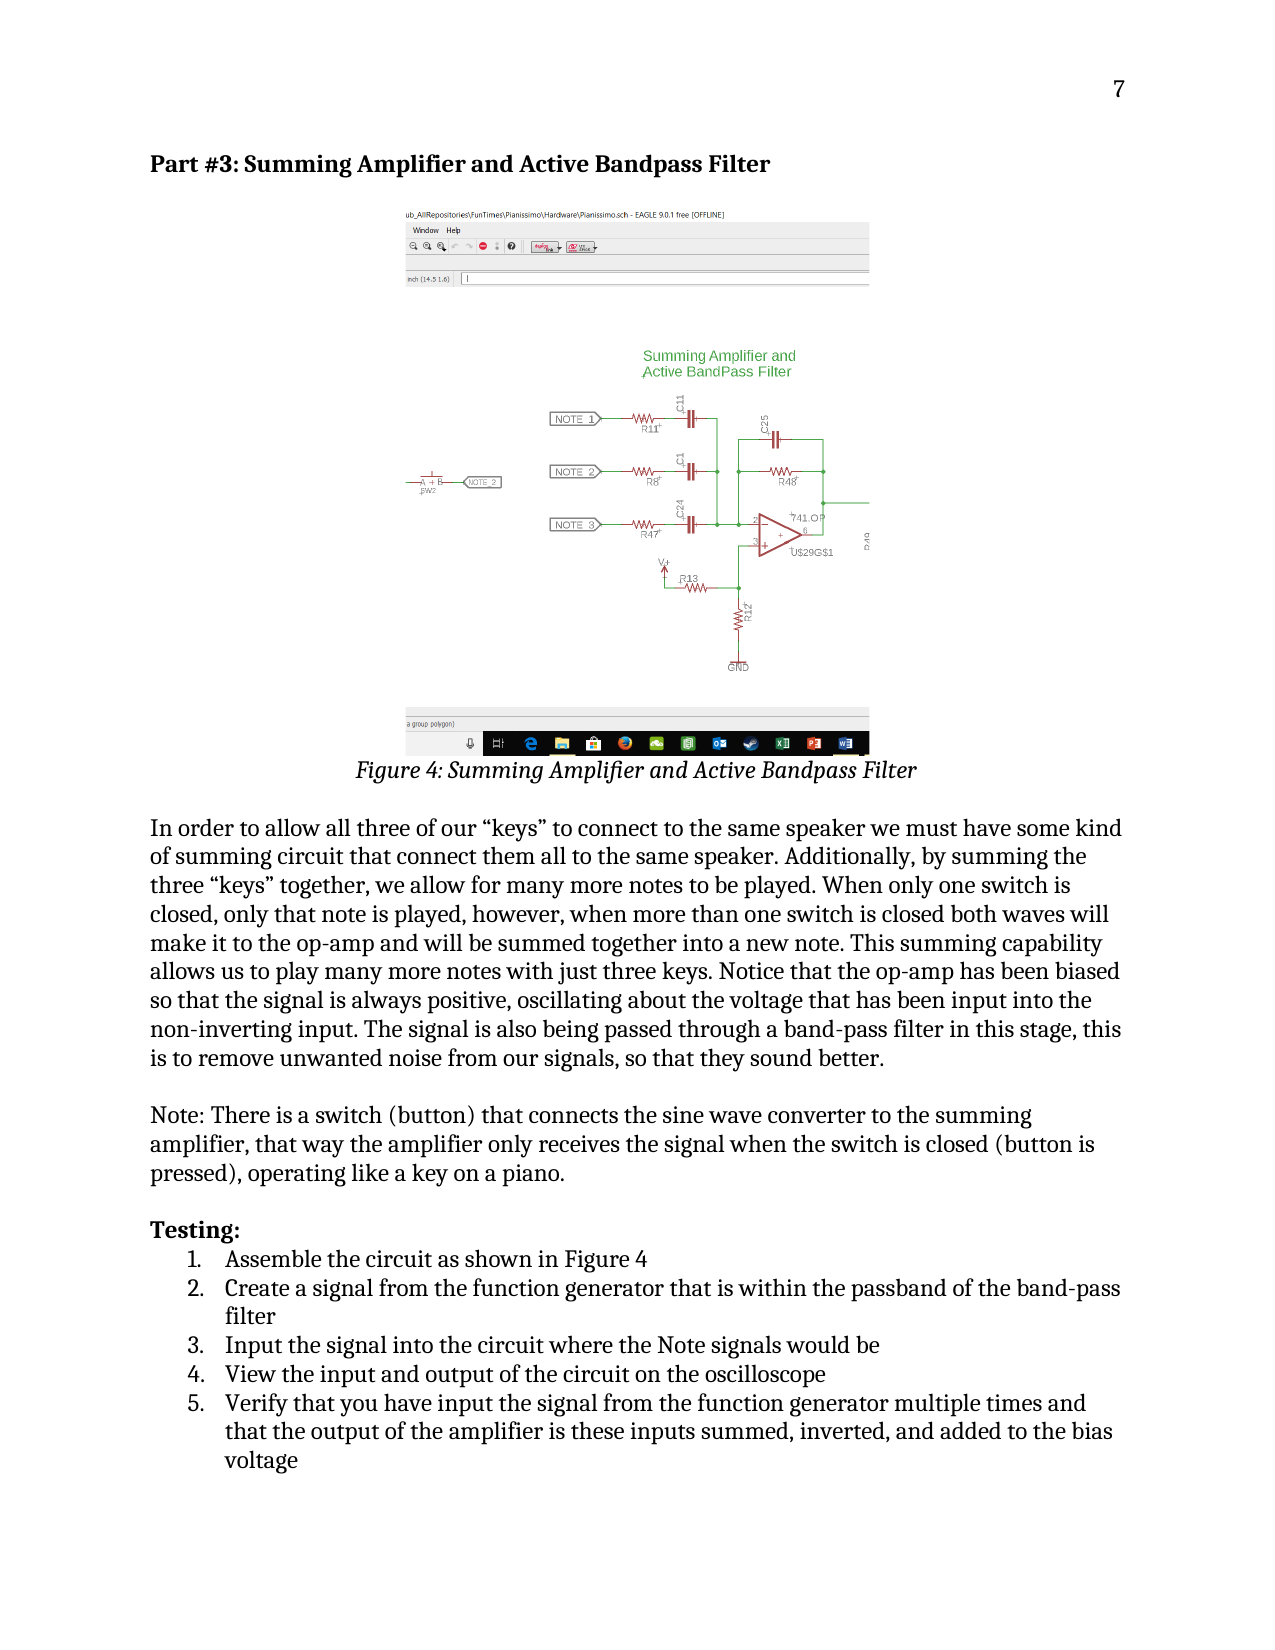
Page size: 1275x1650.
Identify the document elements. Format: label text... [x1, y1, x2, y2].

text Testing: [150, 1216, 1125, 1245]
text Figure 4: Summing Amplifier and Active Bandpass Filter [150, 756, 1125, 785]
text Note: There is a switch (button) that connects the sine wave converter to the summing amplifier, that way the amplifier only receives the signal when the switch is closed (button is pressed), operating like a key on a piano. [150, 1101, 1125, 1187]
list Verify that you have input the signal from the function generator multiple times and that the output of the amplifier is these inputs summed, inverted, and added to the bias voltage [187, 1388, 1125, 1475]
list View the input and output of the circuit on the oscilloscope [187, 1360, 1125, 1388]
text In order to allow all three of our “keys” to connect to the same speaker we must have some kind of summing circuit that connect them all to the same speaker. Additionally, by summing the three “keys” together, we allow for many more notes to be played. When only one switch is closed, only that note is played, however, when more than one switch is closed both waves will make it to the op-amp and will be summed together into a new note. This summing capability allows us to play many more notes with just three keys. Notice that the op-amp has been biased so that the signal is always positive, oscillating about the voltage that has been input into the non-inverting input. The signal is also being passed through a band-pass filter in this stage, this is to remove unwanted noise from our signals, so that they sound better. [150, 813, 1125, 1072]
list Input the signal into the circuit where the Note signals would be [187, 1331, 1125, 1360]
text Part #3: Summing Amplifier and Active Bandpass Filter [150, 150, 1125, 179]
picture [405, 207, 870, 756]
list Assemble the circuit as shown in Figure 4 [187, 1245, 1125, 1273]
list Create a signal from the function generator that is within the passband of the band-pass filter [187, 1273, 1125, 1331]
